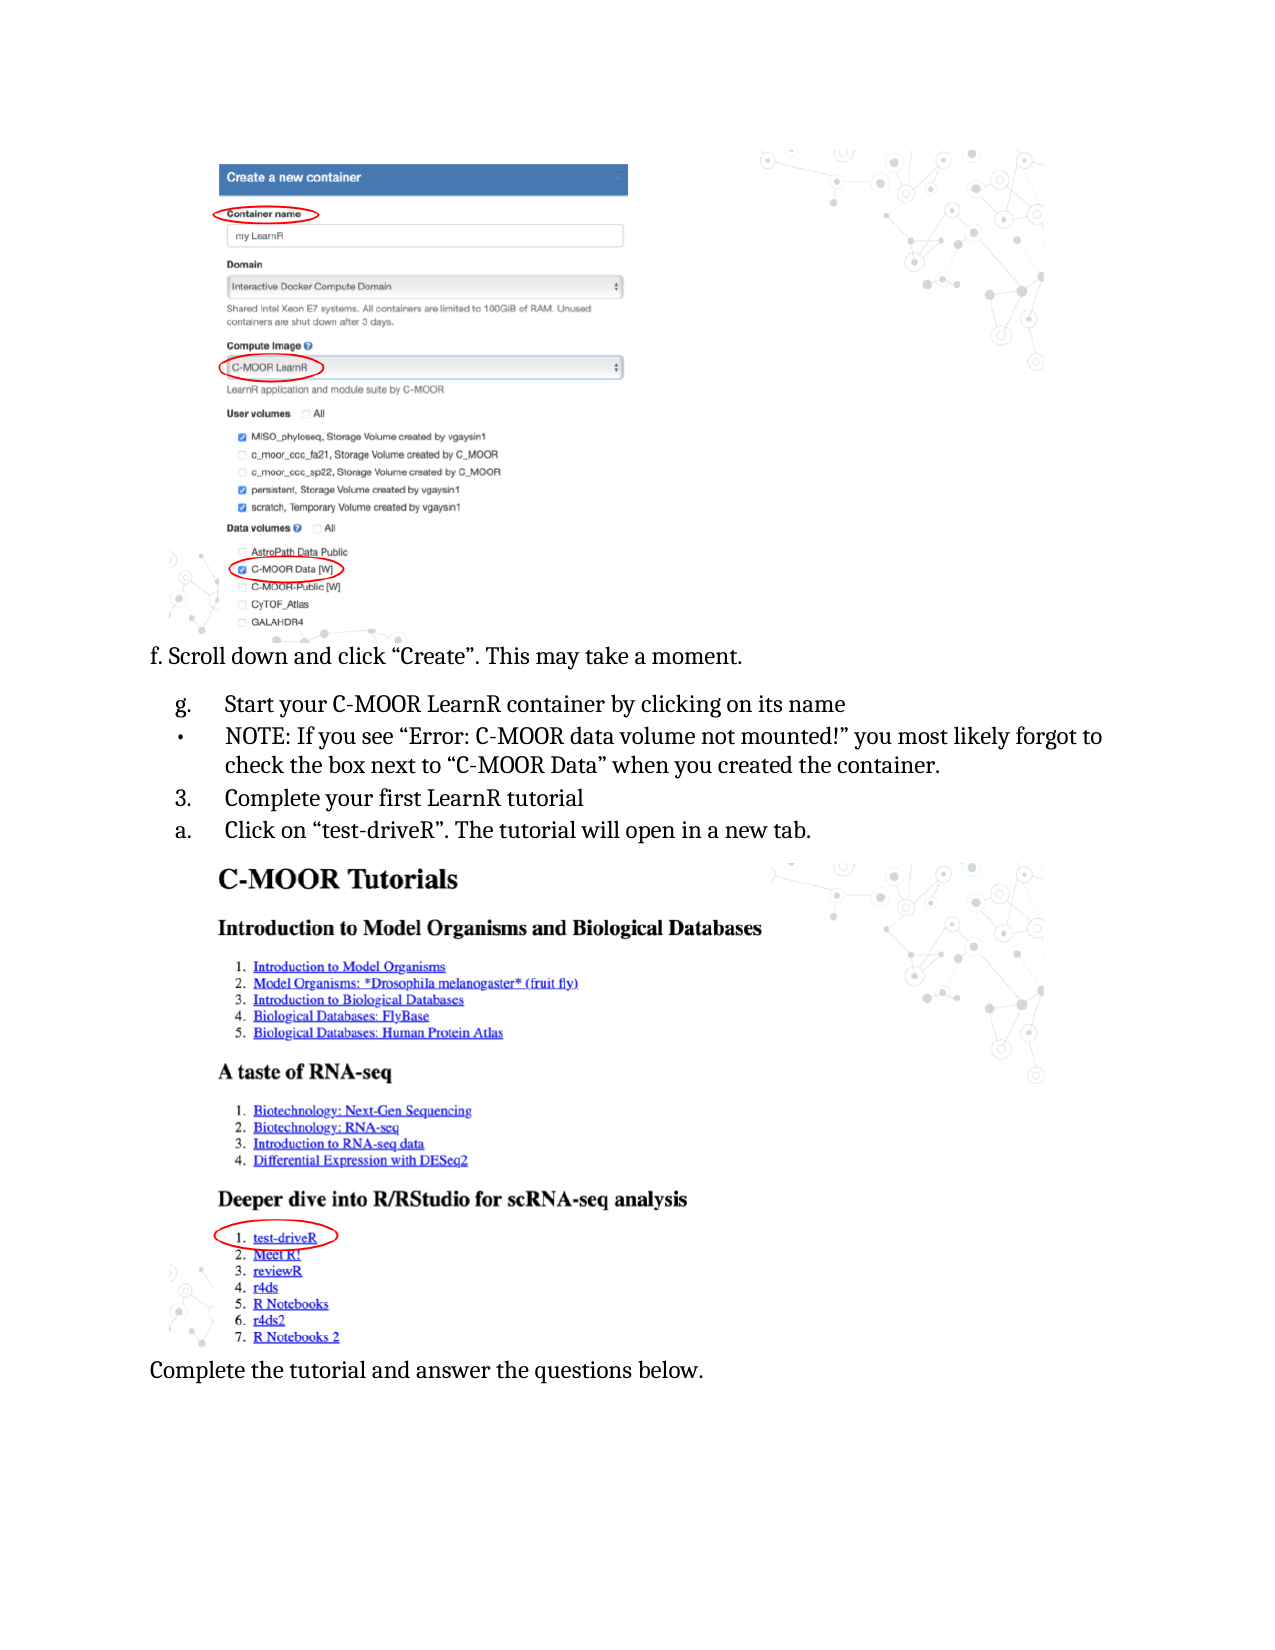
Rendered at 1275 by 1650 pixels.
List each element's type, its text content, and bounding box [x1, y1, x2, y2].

list NOTE: If you see “Error: C-MOOR data volume not mounted!” you most likely forgot to check the box next to “C-MOOR Data” when you created the container. [175, 722, 1125, 780]
picture [168, 863, 1044, 1356]
list Start your C-MOOR LearnR container by clicking on its name [175, 690, 1125, 718]
list Complete your first LearnR tutorial [175, 783, 1125, 812]
picture [168, 150, 1044, 643]
list Click on “test-driveR”. The tutorial will open in a new tab. [175, 816, 1125, 845]
